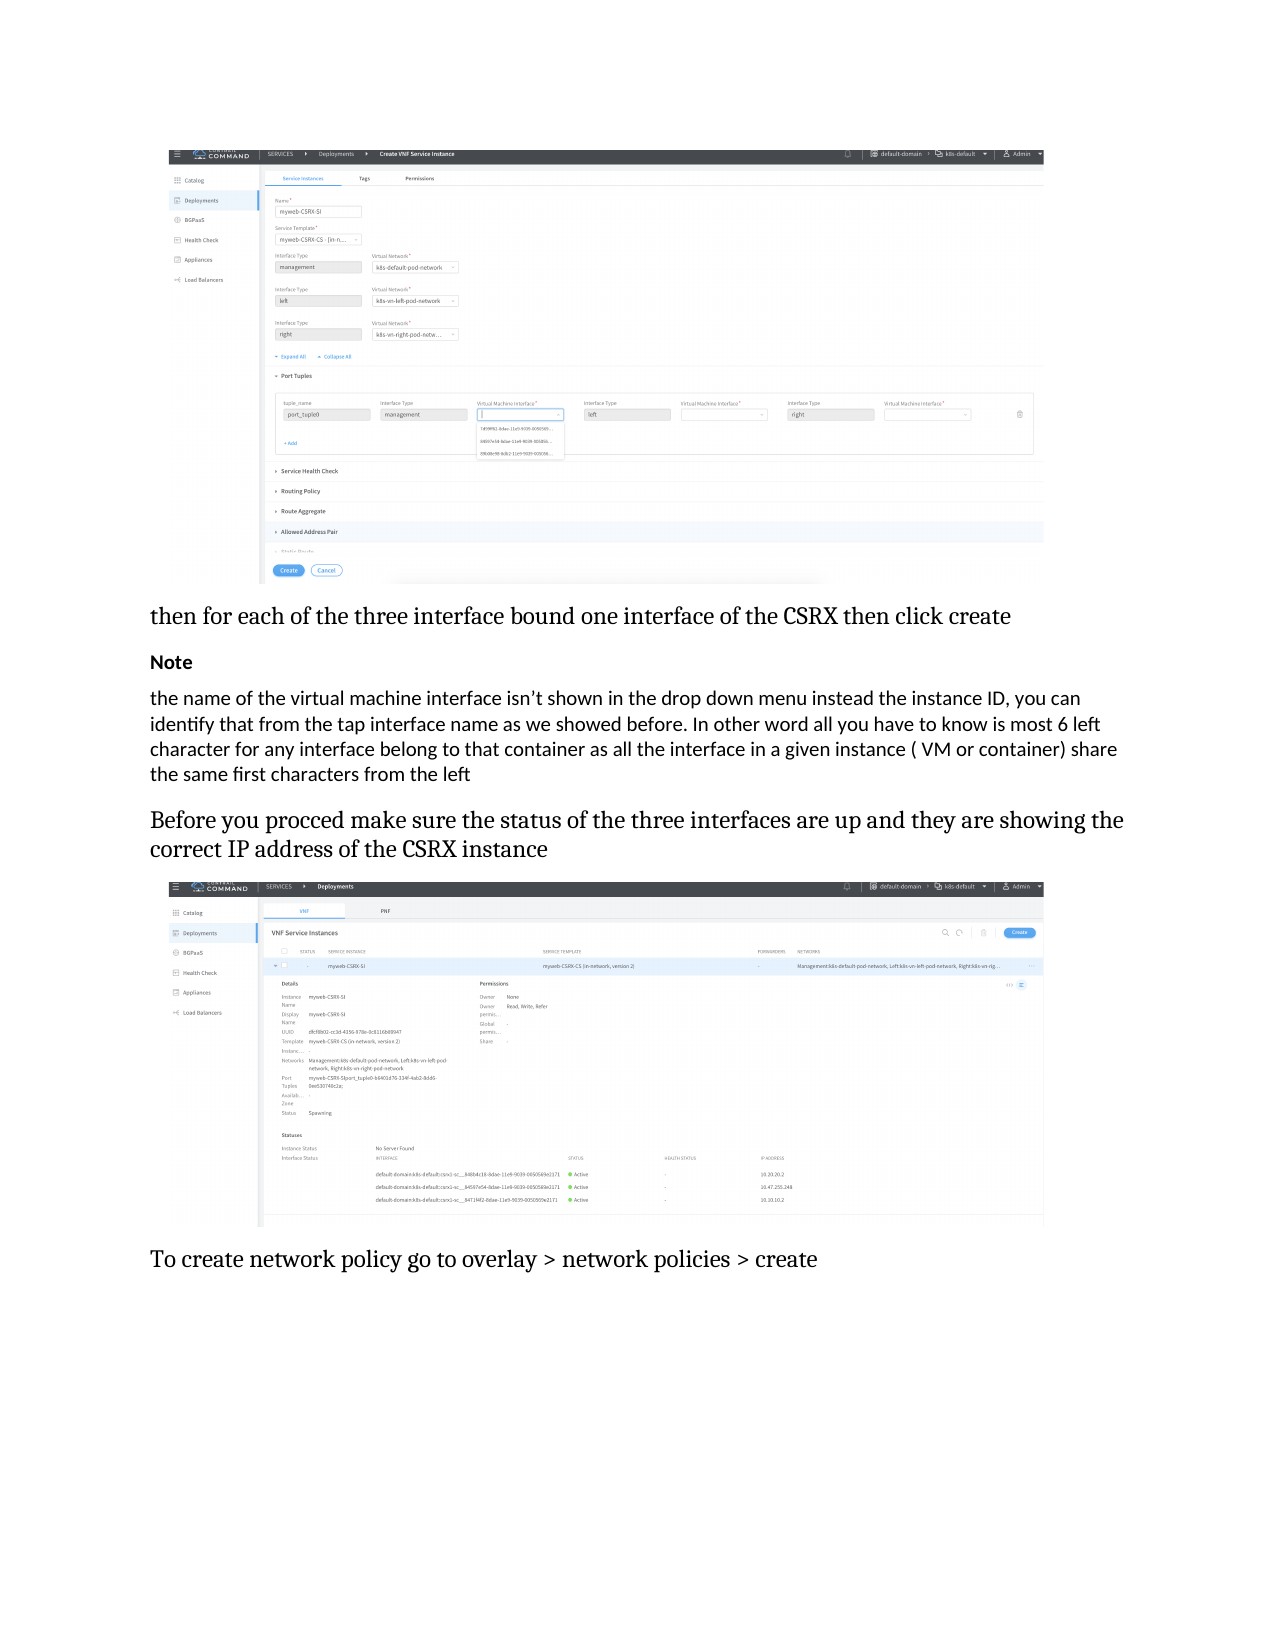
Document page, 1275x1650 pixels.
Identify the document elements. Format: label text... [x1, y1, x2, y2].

text the name of the virtual machine interface isn’t shown in the drop down menu instead the instance ID, you can identify that from the tap interface name as we showed before. In other word all you have to know is most 6 left character for any interface belong to that container as all the interface in a given instance ( VM or container) share the same first characters from the left [150, 685, 1125, 787]
text To create network policy go to overlay > network policies > create [150, 1245, 1125, 1274]
text then for each of the three interface bound one interface of the CSRX then click create [150, 602, 1125, 631]
picture [168, 150, 1044, 584]
picture [168, 882, 1044, 1227]
text Before you procced make sure the status of the three interfaces are up and they are showing the correct IP address of the CSRX instance [150, 806, 1125, 863]
text Note [150, 649, 1125, 675]
